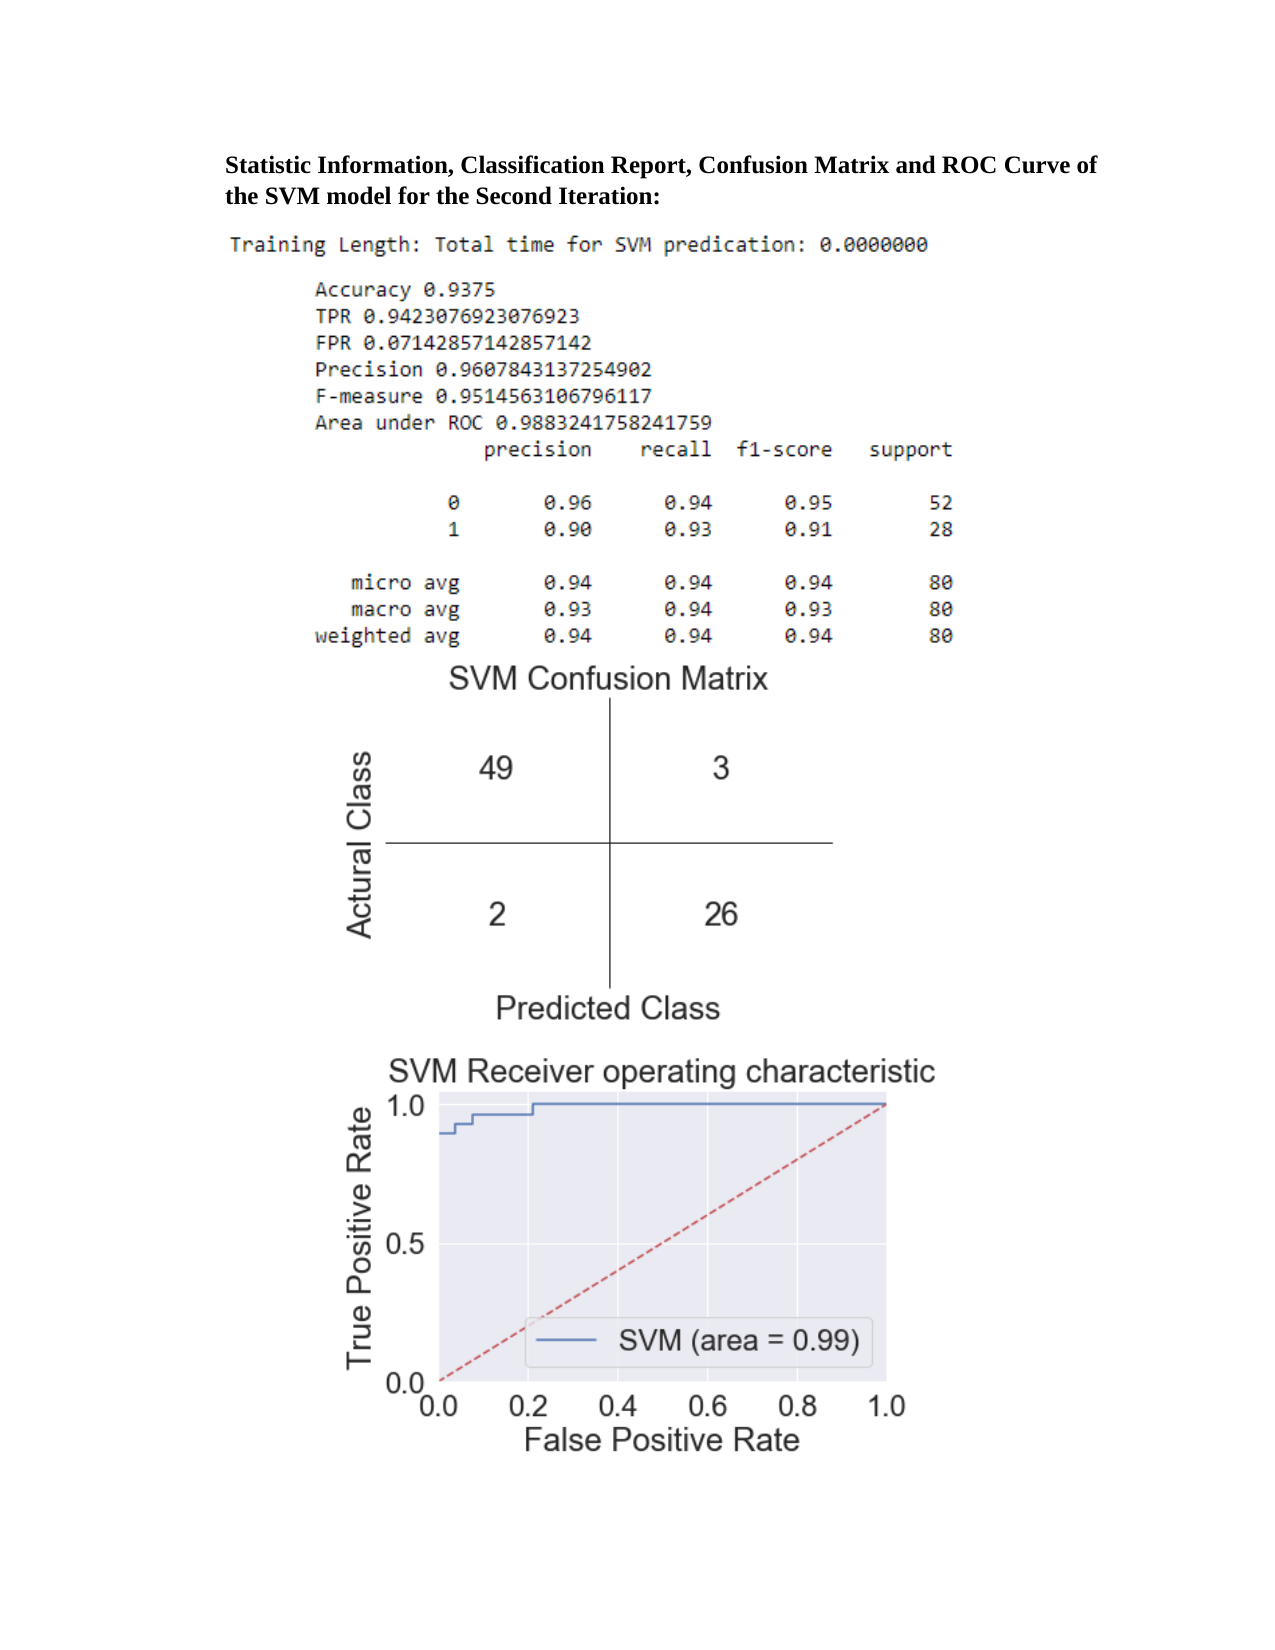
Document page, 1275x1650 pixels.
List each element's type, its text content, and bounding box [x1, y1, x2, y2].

picture [225, 228, 939, 260]
picture [306, 278, 969, 657]
text Statistic Information, Classification Report, Confusion Matrix and ROC Curve of the SVM model for the Second Iteration: [225, 150, 1125, 210]
picture [328, 659, 947, 1466]
